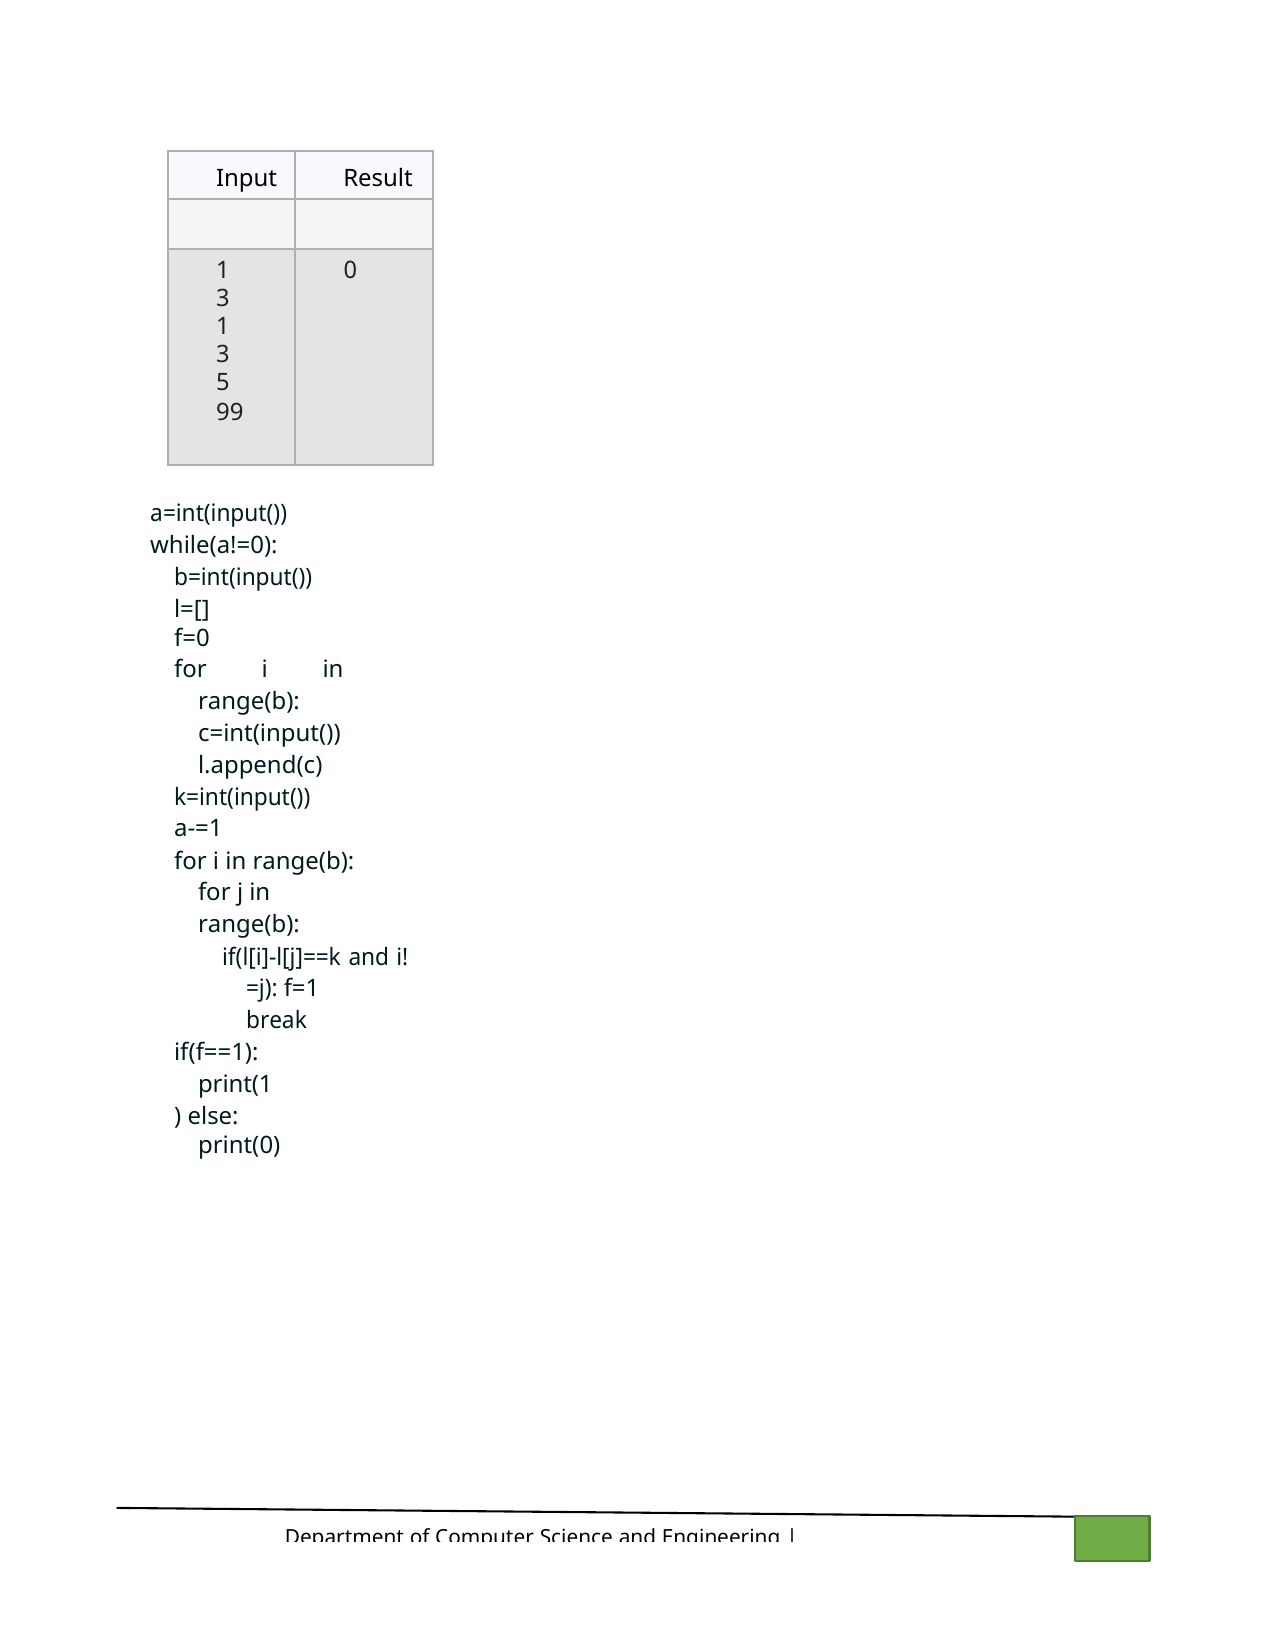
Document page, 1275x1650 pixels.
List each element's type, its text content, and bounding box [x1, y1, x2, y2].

text break if(f==1): [174, 1003, 354, 1067]
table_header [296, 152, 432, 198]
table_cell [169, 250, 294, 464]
text b=int(input()) l=[] [174, 560, 323, 624]
text k=int(input()) a-=1 [174, 780, 313, 844]
text for i in range(b): for j in range(b): [174, 844, 368, 940]
text if(l[i]-l[j]==k and i!=j): f=1 [222, 940, 436, 1003]
text print(1) else: [174, 1067, 278, 1131]
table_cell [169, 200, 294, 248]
text a=int(input()) while(a!=0): [150, 496, 354, 560]
text f=0 [174, 624, 1162, 652]
text print(0) [198, 1131, 1162, 1159]
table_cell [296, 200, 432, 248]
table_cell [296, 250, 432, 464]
text for i in range(b): c=int(input()) l.append(c) [174, 652, 343, 780]
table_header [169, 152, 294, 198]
